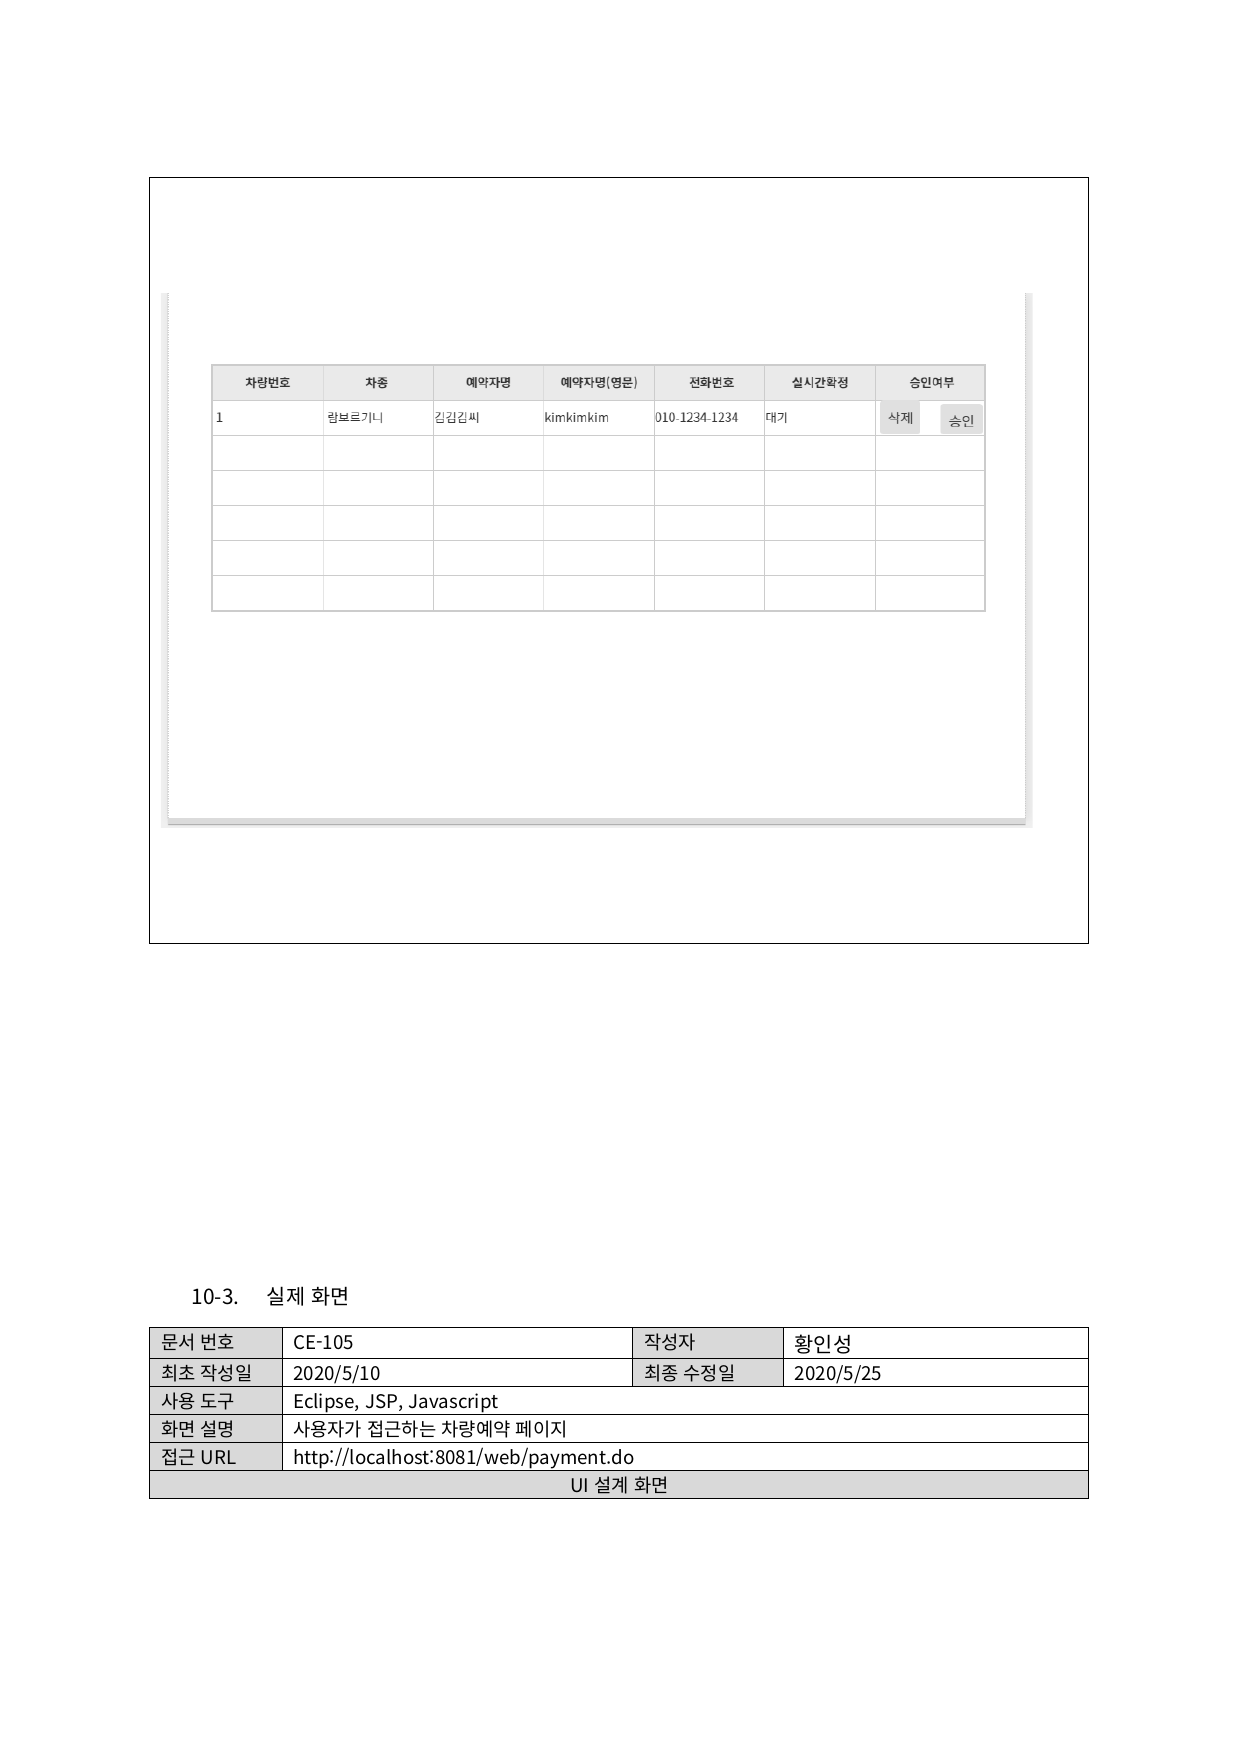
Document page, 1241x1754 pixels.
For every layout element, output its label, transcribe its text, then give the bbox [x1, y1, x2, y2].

table_cell 화면 설명 [150, 1415, 282, 1442]
table_cell 사용자가 접근하는 차량예약 페이지 [283, 1415, 1088, 1442]
table_cell 사용 도구 [150, 1387, 282, 1414]
table_cell Eclipse, JSP, Javascript [283, 1387, 1088, 1414]
table_cell 최종 수정일 [633, 1359, 783, 1386]
table_cell 2020/5/10 [283, 1359, 632, 1386]
table_cell 2020/5/25 [784, 1359, 1088, 1386]
list 실제 화면 [192, 1280, 1090, 1311]
table_header 작성자 [633, 1328, 783, 1358]
table_header 황인성 [784, 1328, 1088, 1358]
table_cell [150, 178, 1088, 943]
table_header 문서 번호 [150, 1328, 282, 1358]
table_header CE-105 [283, 1328, 632, 1358]
table_cell 최초 작성일 [150, 1359, 282, 1386]
picture [160, 293, 1033, 828]
table_cell http://localhost:8081/web/payment.do [283, 1443, 1088, 1470]
table_cell 접근 URL [150, 1443, 282, 1470]
table_cell UI 설계 화면 [150, 1471, 1088, 1498]
